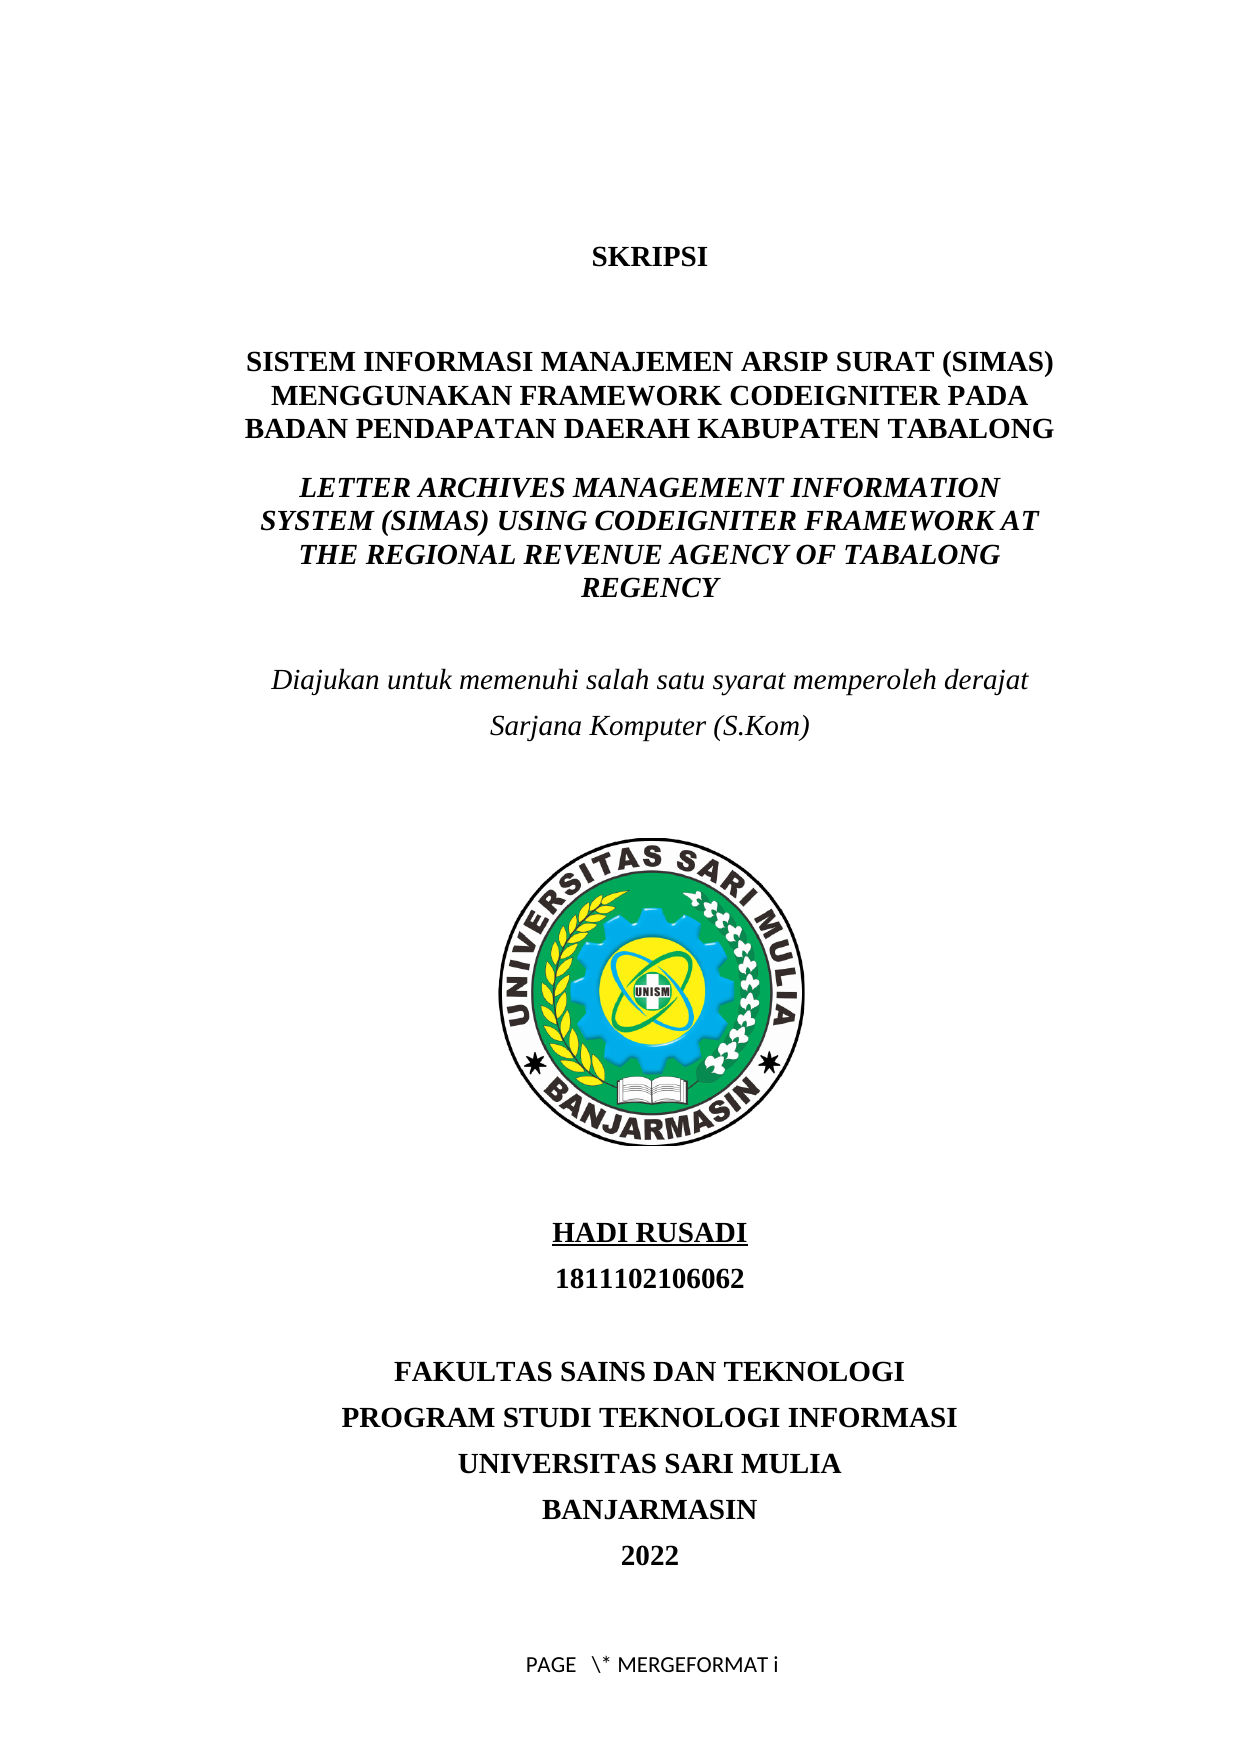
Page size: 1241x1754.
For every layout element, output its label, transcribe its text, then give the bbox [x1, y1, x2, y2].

text BANJARMASIN [241, 1492, 1058, 1526]
text SISTEM INFORMASI MANAJEMEN ARSIP SURAT (SIMAS) MENGGUNAKAN FRAMEWORK CODEIGNITER PADA BADAN PENDAPATAN DAERAH KABUPATEN TABALONG [241, 344, 1058, 445]
text LETTER ARCHIVES MANAGEMENT INFORMATION SYSTEM (SIMAS) USING CODEIGNITER FRAMEWORK AT THE REGIONAL REVENUE AGENCY OF TABALONG REGENCY [241, 470, 1058, 604]
text 1811102106062 [241, 1261, 1058, 1294]
picture [498, 838, 805, 1145]
text Sarjana Komputer (S.Kom) [241, 708, 1058, 742]
text UNIVERSITAS SARI MULIA [241, 1446, 1058, 1480]
text PROGRAM STUDI TEKNOLOGI INFORMASI [241, 1400, 1058, 1434]
text HADI RUSADI [241, 1215, 1058, 1248]
text 2022 [241, 1538, 1058, 1572]
text SKRIPSI [241, 239, 1058, 272]
text Diajukan untuk memenuhi salah satu syarat memperoleh derajat [241, 662, 1058, 696]
text FAKULTAS SAINS DAN TEKNOLOGI [241, 1354, 1058, 1388]
